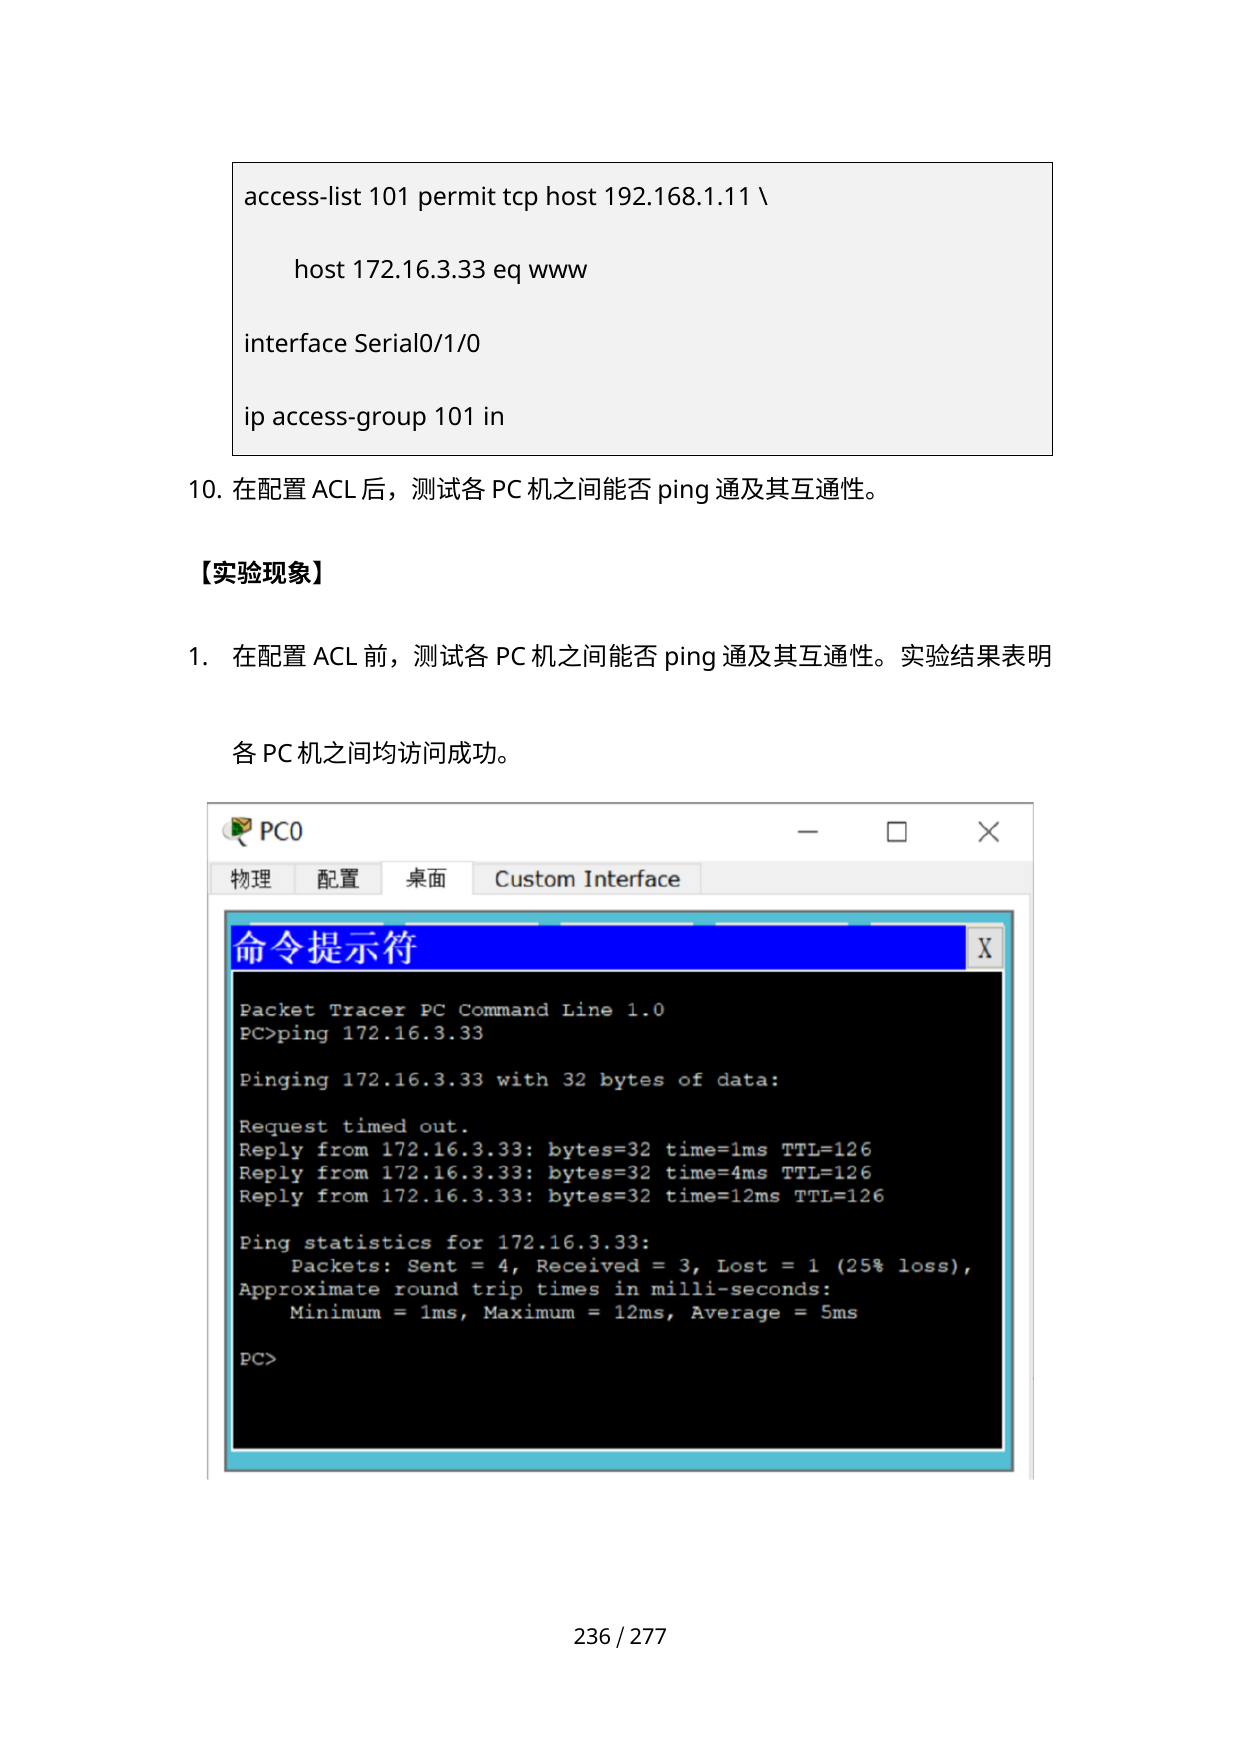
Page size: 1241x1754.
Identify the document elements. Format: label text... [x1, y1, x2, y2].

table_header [233, 163, 1052, 454]
list 在配置ACL前，测试各PC机之间能否ping通及其互通性。实验结果表明各PC机之间均访问成功。 [187, 622, 1053, 784]
text 【实验现象】 [187, 539, 1053, 604]
picture [206, 802, 1034, 1480]
list 在配置ACL后，测试各PC机之间能否ping通及其互通性。 [187, 456, 1053, 521]
